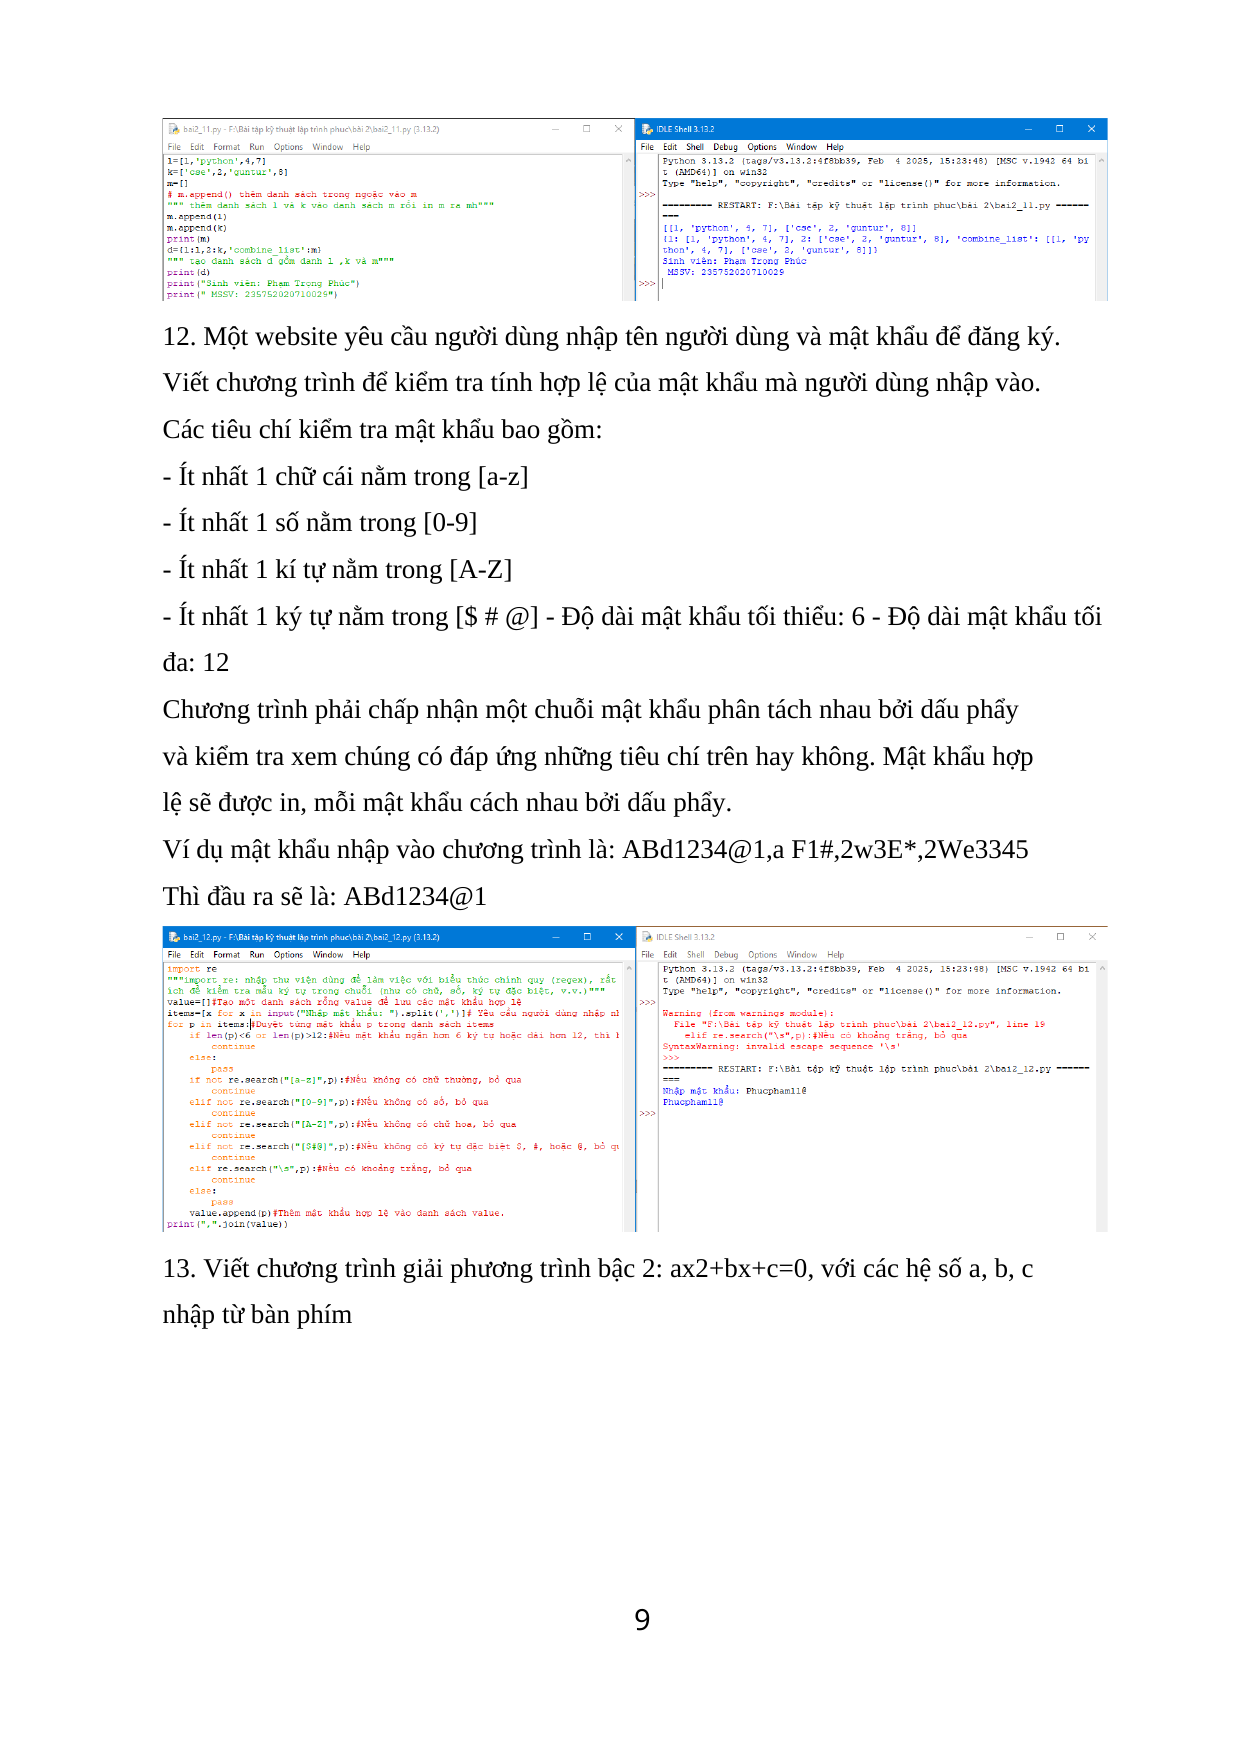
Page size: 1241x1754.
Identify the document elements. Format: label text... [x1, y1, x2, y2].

text 12. Một website yêu cầu người dùng nhập tên người dùng và mật khẩu để đăng ký. [162, 320, 1122, 351]
text - Ít nhất 1 ký tự nằm trong [$ # @] - Độ dài mật khẩu tối thiểu: 6 - Độ dài mật khẩu tối đa: 12 [162, 600, 1122, 678]
text 13. Viết chương trình giải phương trình bậc 2: ax2+bx+c=0, với các hệ số a, b, c [162, 1252, 1122, 1283]
text Chương trình phải chấp nhận một chuỗi mật khẩu phân tách nhau bởi dấu phẩy [162, 693, 1122, 724]
text Các tiêu chí kiểm tra mật khẩu bao gồm: [162, 413, 1122, 444]
text Ví dụ mật khẩu nhập vào chương trình là: ABd1234@1,a F1#,2w3E*,2We3345 [162, 833, 1122, 864]
picture [162, 118, 1108, 301]
text Viết chương trình để kiểm tra tính hợp lệ của mật khẩu mà người dùng nhập vào. [162, 367, 1122, 398]
text Thì đầu ra sẽ là: ABd1234@1 [162, 880, 1122, 911]
text lệ sẽ được in, mỗi mật khẩu cách nhau bởi dấu phẩy. [162, 787, 1122, 818]
text - Ít nhất 1 kí tự nằm trong [A-Z] [162, 553, 1122, 584]
text và kiểm tra xem chúng có đáp ứng những tiêu chí trên hay không. Mật khẩu hợp [162, 740, 1122, 771]
text nhập từ bàn phím [162, 1298, 1122, 1329]
text - Ít nhất 1 chữ cái nằm trong [a-z] [162, 460, 1122, 491]
picture [162, 926, 1108, 1232]
text - Ít nhất 1 số nằm trong [0-9] [162, 507, 1122, 538]
